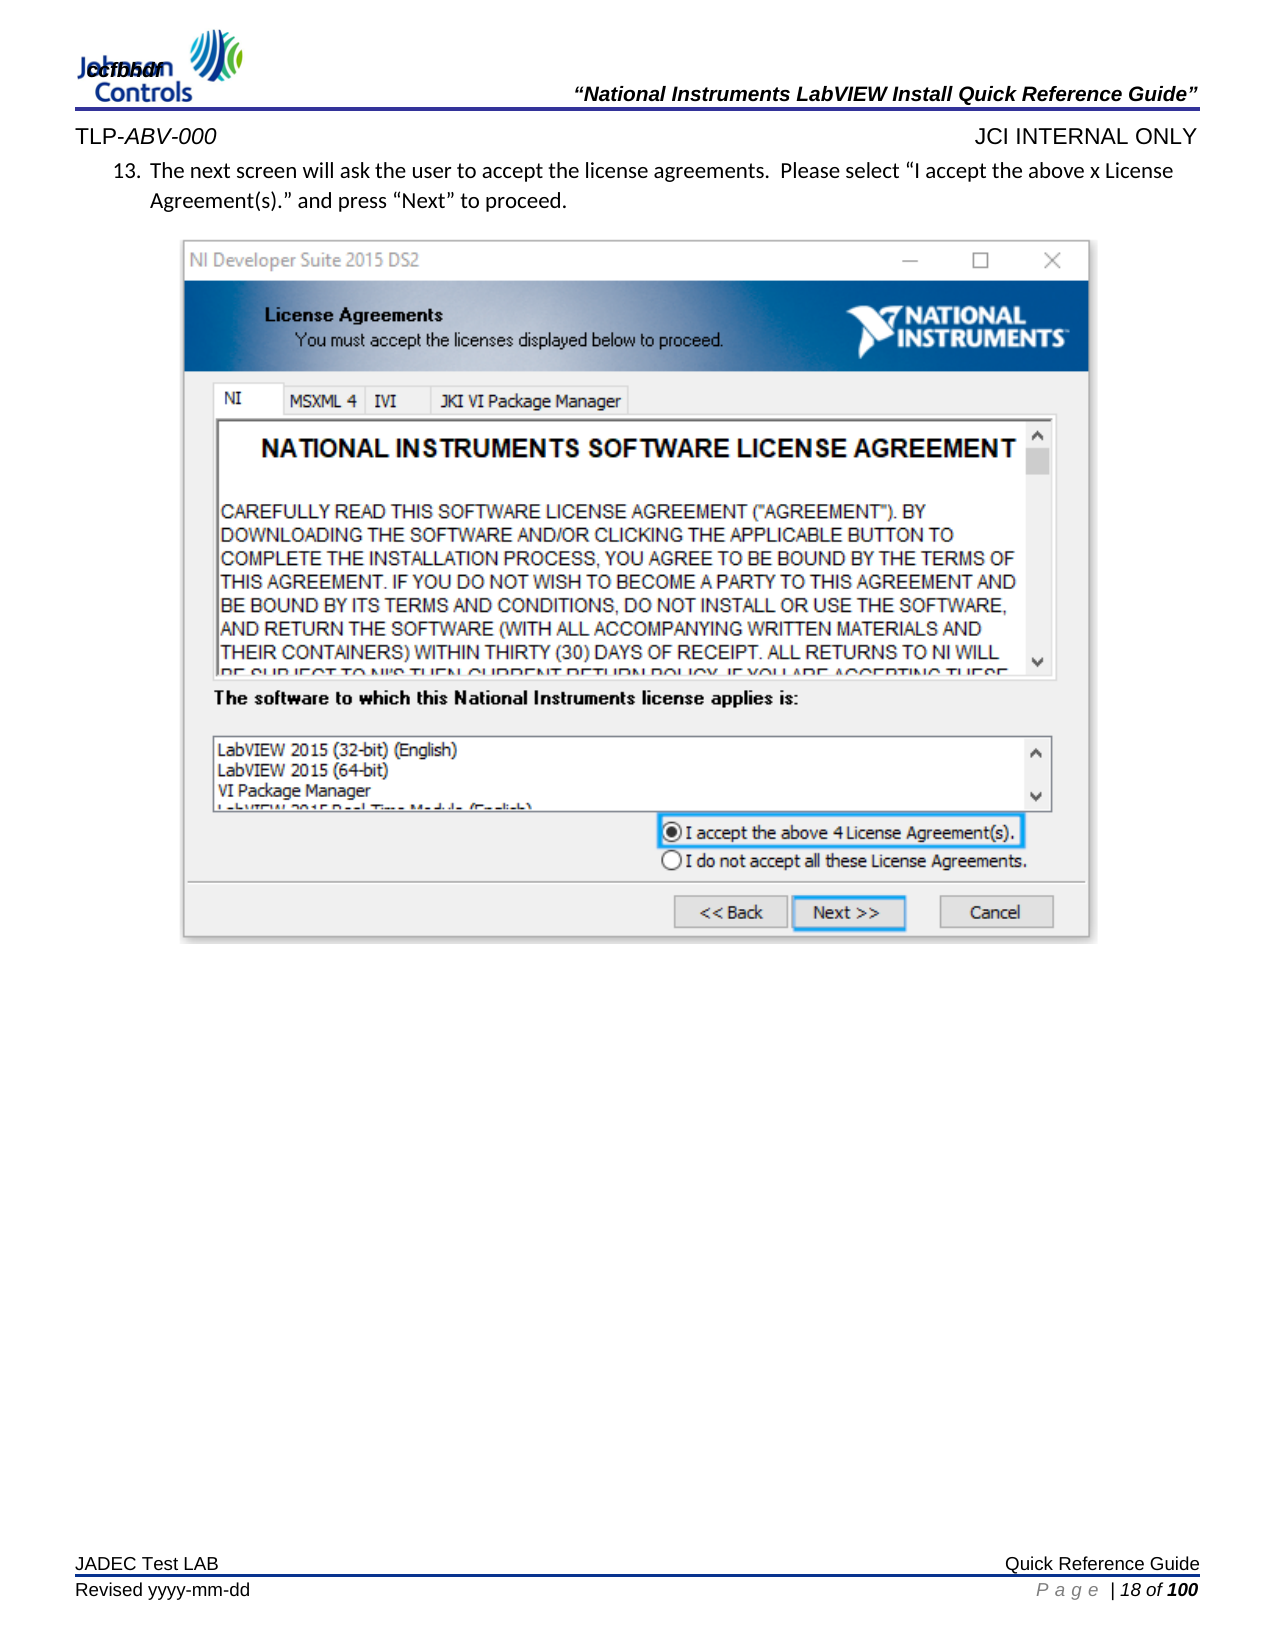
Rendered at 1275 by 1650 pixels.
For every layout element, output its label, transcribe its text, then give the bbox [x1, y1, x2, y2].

list The next screen will ask the user to accept the license agreements. Please select “I accept the above x License Agreement(s).” and press “Next” to proceed. [112, 156, 1200, 214]
picture [177, 234, 1098, 944]
picture [76, 26, 246, 105]
